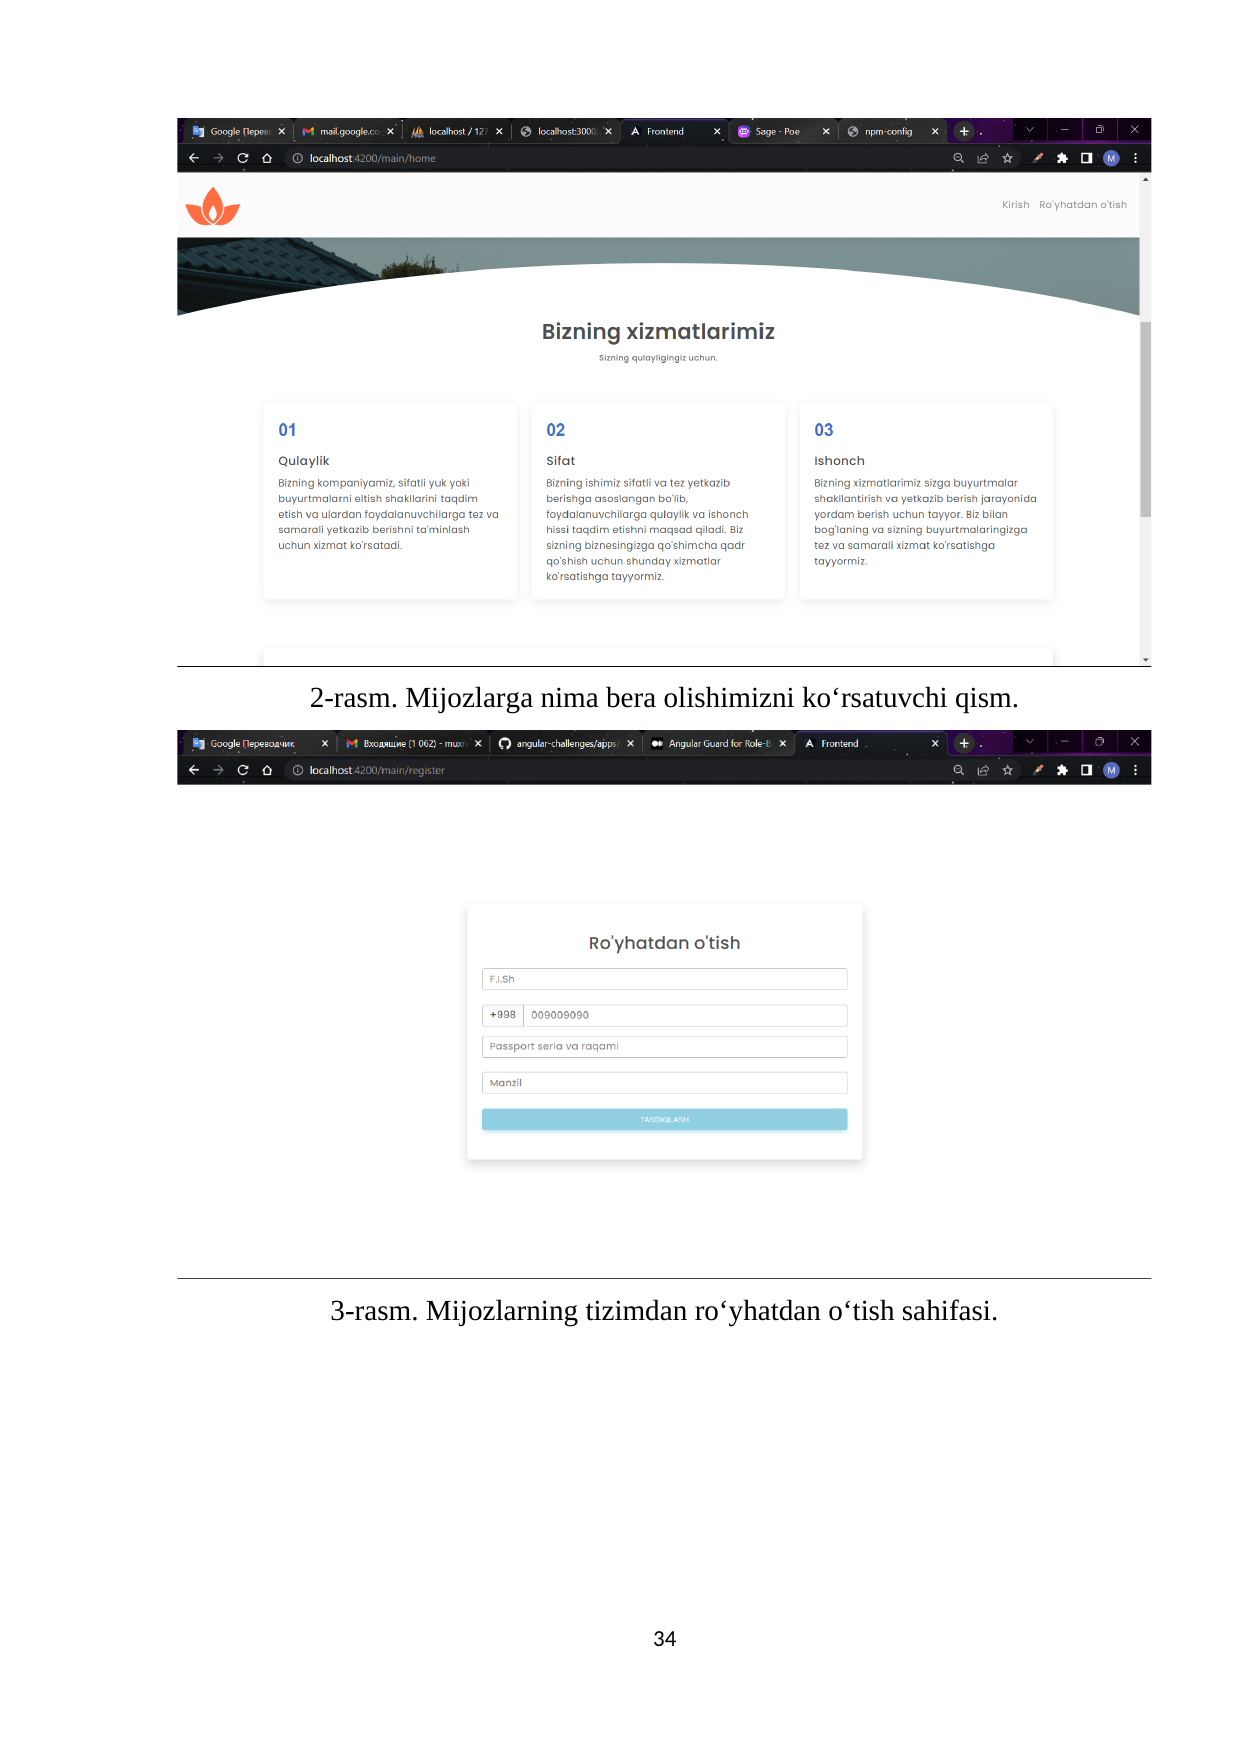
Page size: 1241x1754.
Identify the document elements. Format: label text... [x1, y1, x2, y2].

picture [177, 118, 1152, 667]
text 3-rasm. Mijozlarning tizimdan roʻyhatdan oʻtish sahifasi. [177, 1293, 1152, 1326]
picture [177, 730, 1152, 1279]
text 2-rasm. Mijozlarga nima bera olishimizni koʻrsatuvchi qism. [177, 680, 1152, 714]
